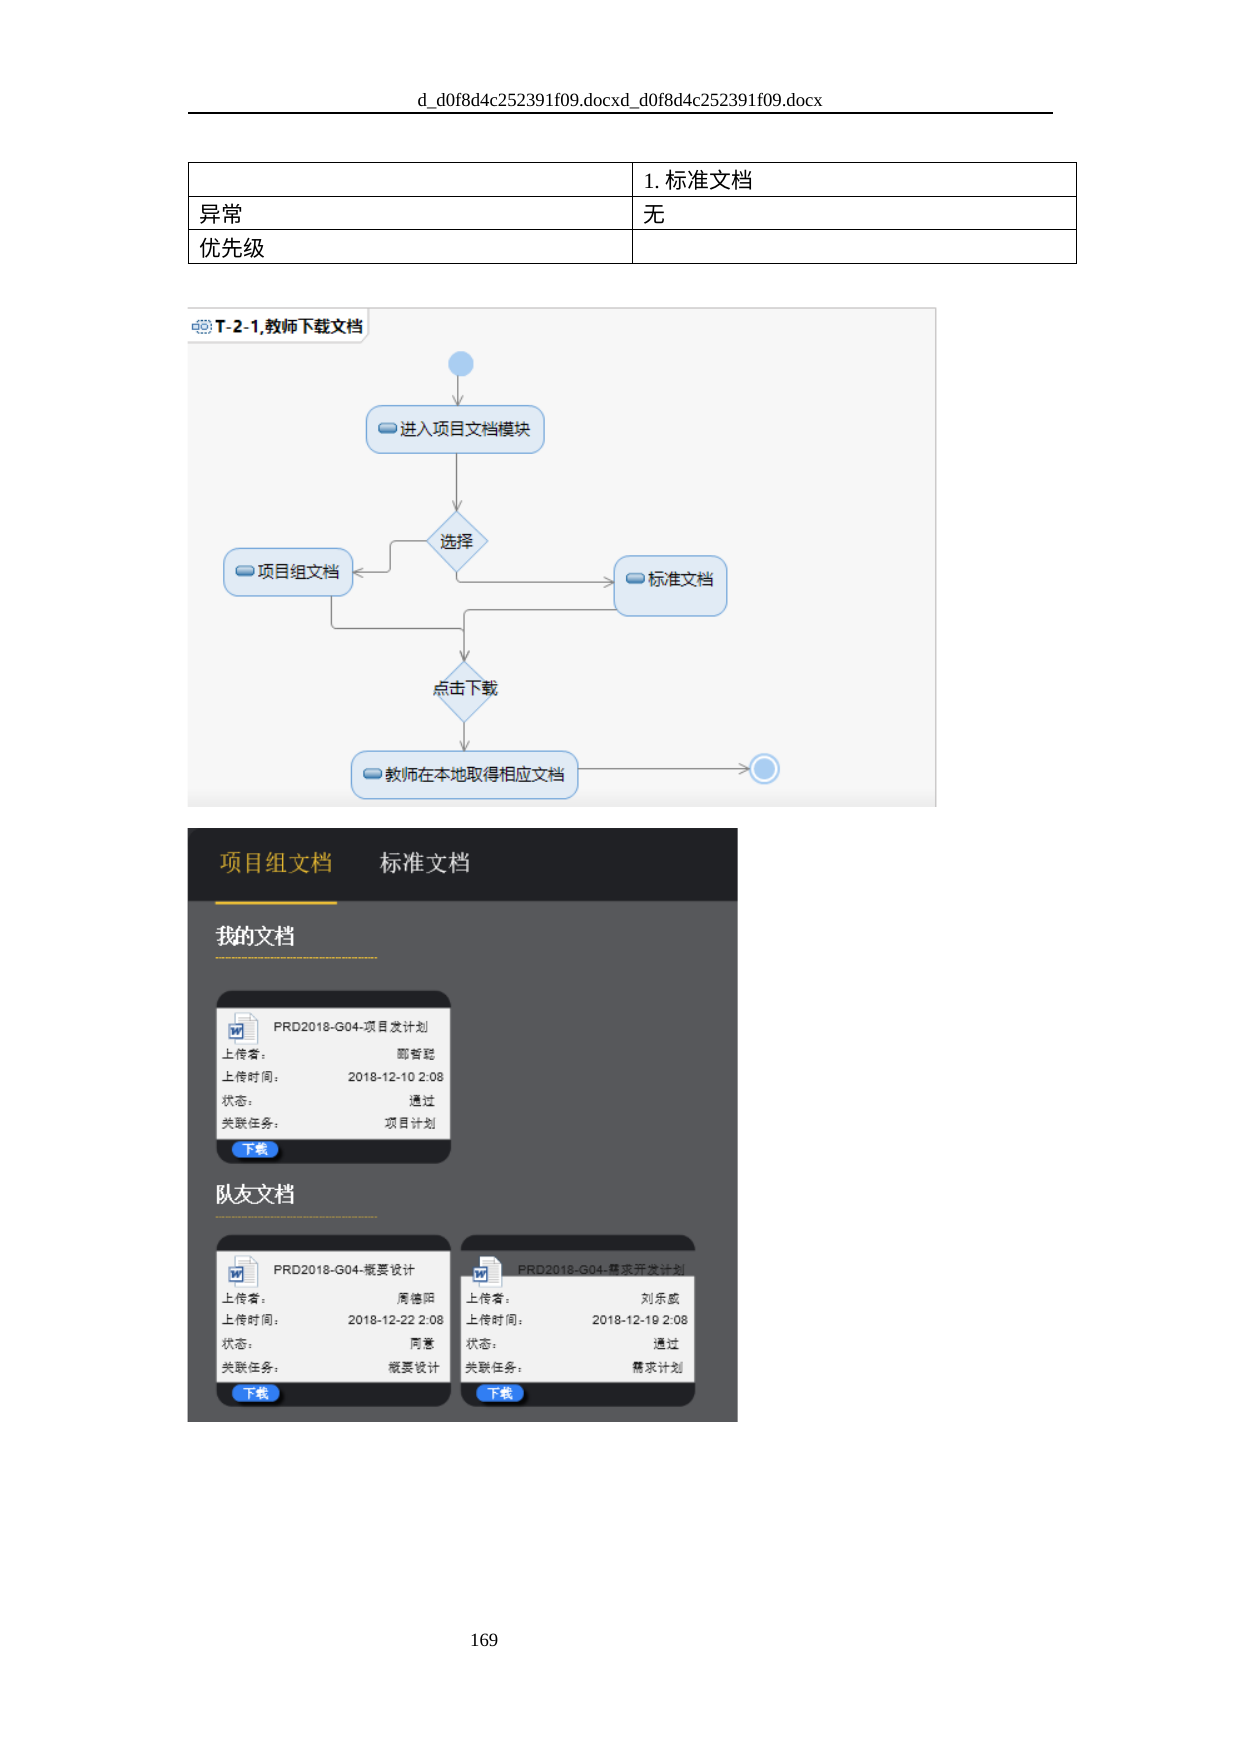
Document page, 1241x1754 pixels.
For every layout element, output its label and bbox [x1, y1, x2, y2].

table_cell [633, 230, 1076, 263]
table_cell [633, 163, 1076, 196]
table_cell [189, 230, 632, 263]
picture [187, 305, 939, 807]
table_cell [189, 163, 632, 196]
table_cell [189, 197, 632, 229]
picture [187, 828, 738, 1422]
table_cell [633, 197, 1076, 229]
